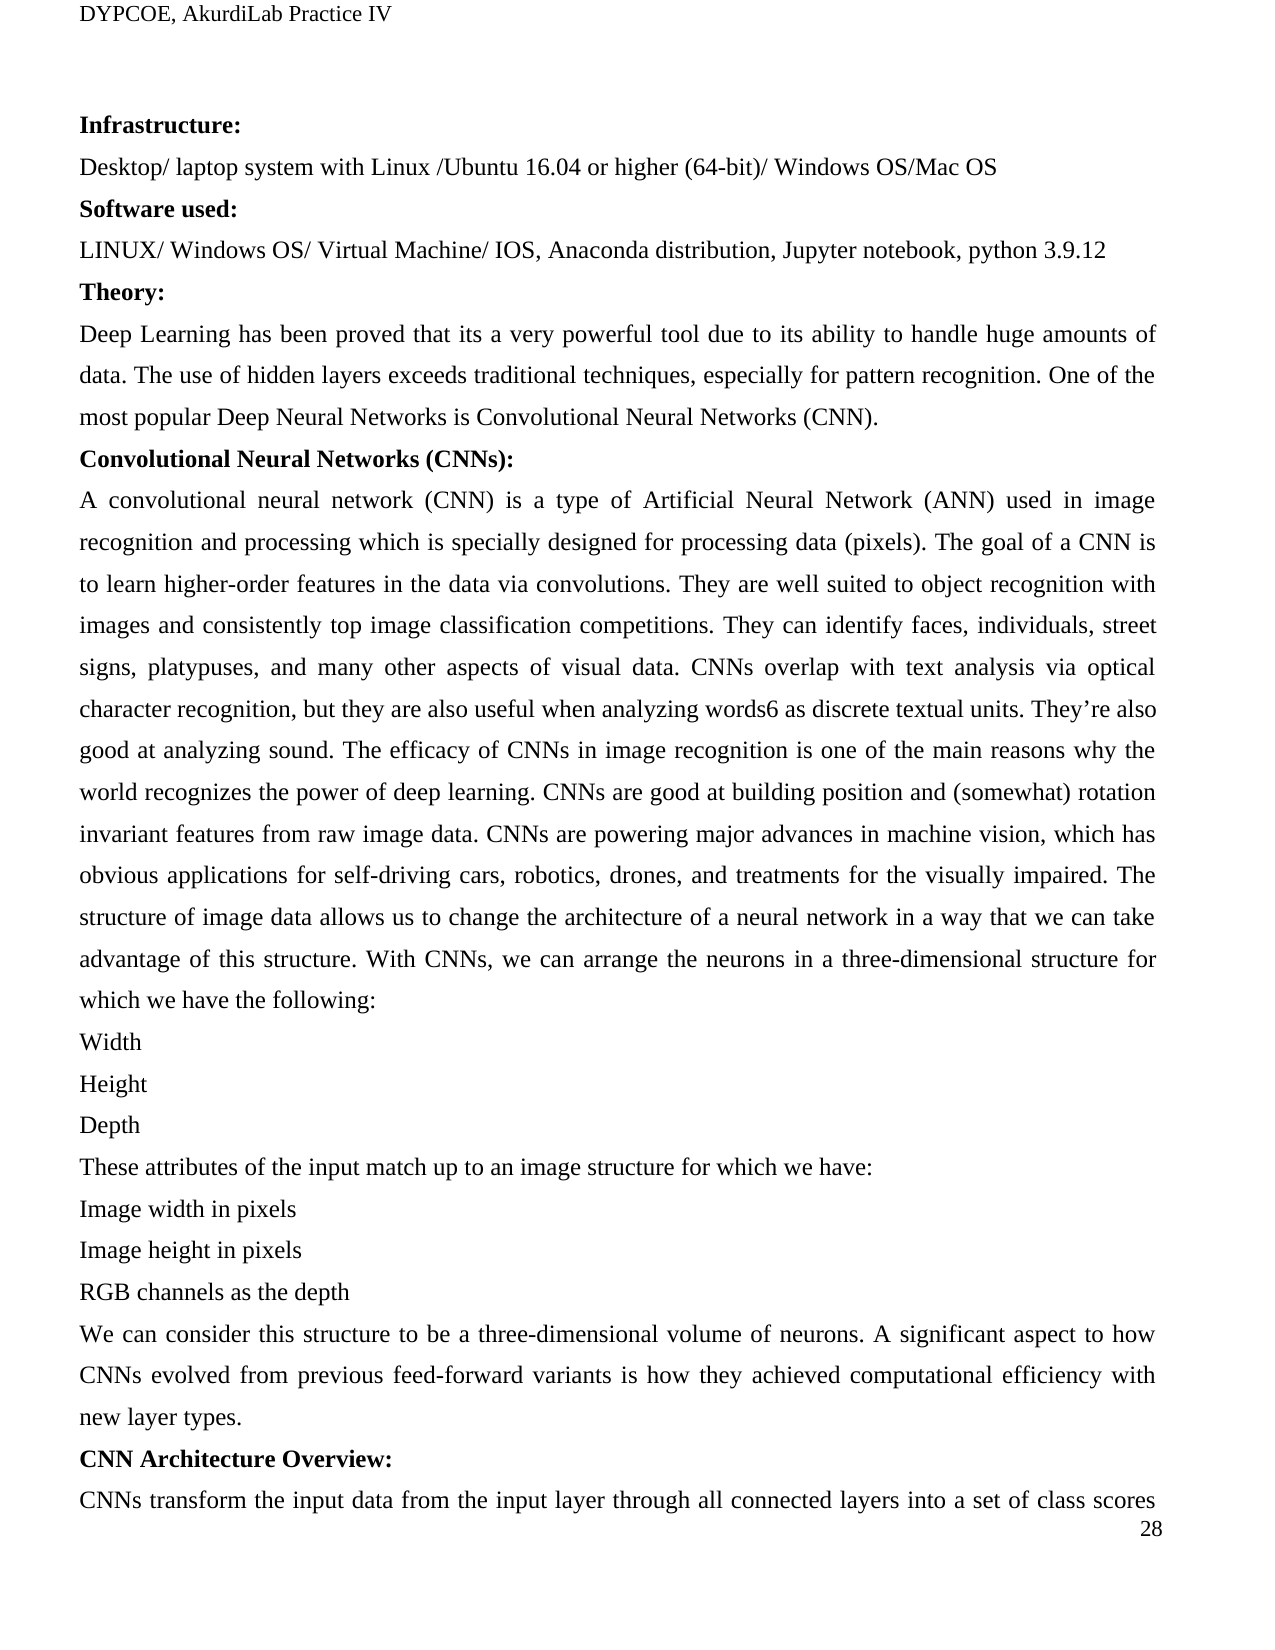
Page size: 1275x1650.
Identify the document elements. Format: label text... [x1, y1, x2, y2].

text These attributes of the input match up to an image structure for which we have: [79, 1152, 1157, 1181]
text Image width in pixels [79, 1194, 1157, 1222]
text Software used: [79, 194, 1157, 222]
text We can consider this structure to be a three-dimensional volume of neurons. A significant aspect to how CNNs evolved from previous feed-forward variants is how they achieved computational efficiency with new layer types. [79, 1319, 1157, 1431]
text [79, 1485, 1157, 1514]
text Desktop/ laptop system with Linux /Ubuntu 16.04 or higher (64-bit)/ Windows OS/Mac OS [79, 152, 1157, 181]
text Width [79, 1027, 1157, 1056]
text Depth [79, 1110, 1157, 1139]
text CNN Architecture Overview: [79, 1444, 1092, 1472]
text RGB channels as the depth [79, 1277, 1157, 1306]
text Height [79, 1069, 1157, 1097]
text Theory: [79, 277, 1157, 306]
text A convolutional neural network (CNN) is a type of Artificial Neural Network (ANN) used in image recognition and processing which is specially designed for processing data (pixels). The goal of a CNN is to learn higher-order features in the data via convolutions. They are well suited to object recognition with images and consistently top image classification competitions. They can identify faces, individuals, street signs, platypuses, and many other aspects of visual data. CNNs overlap with text analysis via optical character recognition, but they are also useful when analyzing words6 as discrete textual units. They’re also good at analyzing sound. The efficacy of CNNs in image recognition is one of the main reasons why the world recognizes the power of deep learning. CNNs are good at building position and (somewhat) rotation invariant features from raw image data. CNNs are powering major advances in machine vision, which has obvious applications for self-driving cars, robotics, drones, and treatments for the visually impaired. The structure of image data allows us to change the architecture of a neural network in a way that we can take advantage of this structure. With CNNs, we can arrange the neurons in a three-dimensional structure for which we have the following: [79, 485, 1157, 1014]
text Convolutional Neural Networks (CNNs): [79, 444, 1157, 472]
text Deep Learning has been proved that its a very powerful tool due to its ability to handle huge amounts of data. The use of hidden layers exceeds traditional techniques, especially for pattern recognition. One of the most popular Deep Neural Networks is Convolutional Neural Networks (CNN). [79, 319, 1157, 431]
text Infrastructure: [79, 110, 1157, 139]
text LINUX/ Windows OS/ Virtual Machine/ IOS, Anaconda distribution, Jupyter notebook, python 3.9.12 [79, 235, 1157, 264]
text Image height in pixels [79, 1235, 1157, 1264]
